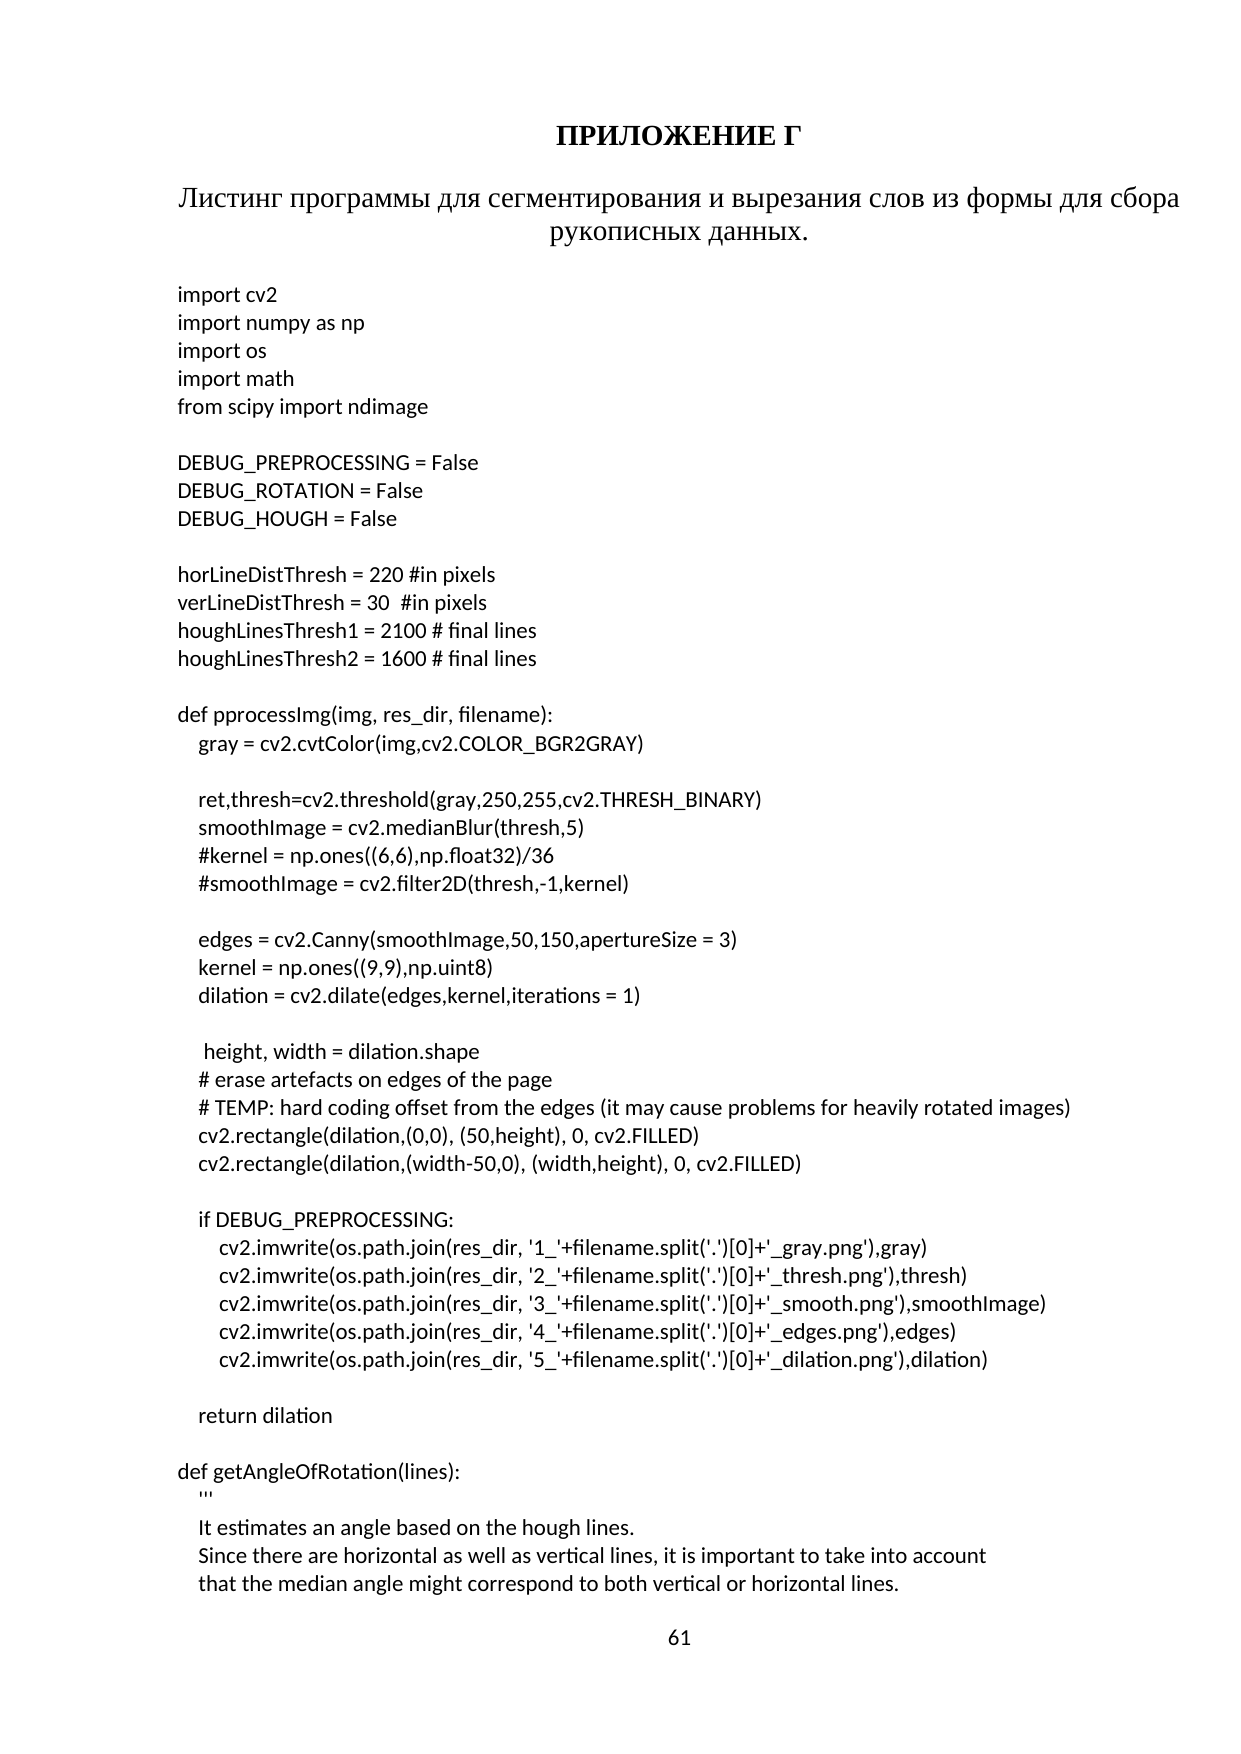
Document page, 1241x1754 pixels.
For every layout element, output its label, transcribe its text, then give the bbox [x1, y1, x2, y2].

text DEBUG_PREPROCESSING = False [177, 448, 1181, 476]
text cv2.imwrite(os.path.join(res_dir, '4_'+filename.split('.')[0]+'_edges.png'),edges) [177, 1317, 1181, 1345]
text def pprocessImg(img, res_dir, filename): [177, 701, 1181, 729]
text ret,thresh=cv2.threshold(gray,250,255,cv2.THRESH_BINARY) [177, 785, 1181, 813]
text cv2.imwrite(os.path.join(res_dir, '3_'+filename.split('.')[0]+'_smooth.png'),smoothImage) [177, 1289, 1181, 1317]
text DEBUG_HOUGH = False [177, 504, 1181, 532]
text Листинг программы для сегментирования и вырезания слов из формы для сбора рукописных данных. [177, 180, 1181, 247]
text that the median angle might correspond to both vertical or horizontal lines. [177, 1569, 1181, 1597]
subtitle ПРИЛОЖЕНИЕ Г [177, 118, 1181, 152]
text Since there are horizontal as well as vertical lines, it is important to take into account [177, 1541, 1181, 1569]
text import numpy as np [177, 308, 1181, 336]
text ''' [177, 1485, 1181, 1513]
text cv2.rectangle(dilation,(0,0), (50,height), 0, cv2.FILLED) [177, 1121, 1181, 1149]
text houghLinesThresh1 = 2100 # final lines [177, 617, 1181, 644]
text #smoothImage = cv2.filter2D(thresh,-1,kernel) [177, 869, 1181, 897]
text dilation = cv2.dilate(edges,kernel,iterations = 1) [177, 981, 1181, 1009]
text # TEMP: hard coding offset from the edges (it may cause problems for heavily rotated images) [177, 1093, 1181, 1121]
text horLineDistThresh = 220 #in pixels [177, 561, 1181, 588]
text import math [177, 364, 1181, 392]
text import cv2 [177, 280, 1181, 308]
text #kernel = np.ones((6,6),np.float32)/36 [177, 841, 1181, 869]
text def getAngleOfRotation(lines): [177, 1457, 1181, 1485]
text kernel = np.ones((9,9),np.uint8) [177, 953, 1181, 981]
text cv2.imwrite(os.path.join(res_dir, '1_'+filename.split('.')[0]+'_gray.png'),gray) [177, 1233, 1181, 1261]
text gray = cv2.cvtColor(img,cv2.COLOR_BGR2GRAY) [177, 729, 1181, 757]
text smoothImage = cv2.medianBlur(thresh,5) [177, 813, 1181, 841]
text houghLinesThresh2 = 1600 # final lines [177, 644, 1181, 673]
text import os [177, 336, 1181, 364]
text if DEBUG_PREPROCESSING: [177, 1205, 1181, 1233]
text return dilation [177, 1401, 1181, 1429]
text cv2.imwrite(os.path.join(res_dir, '2_'+filename.split('.')[0]+'_thresh.png'),thresh) [177, 1261, 1181, 1289]
text # erase artefacts on edges of the page [177, 1065, 1181, 1093]
text from scipy import ndimage [177, 392, 1181, 420]
text It estimates an angle based on the hough lines. [177, 1513, 1181, 1541]
text edges = cv2.Canny(smoothImage,50,150,apertureSize = 3) [177, 925, 1181, 953]
text height, width = dilation.shape [177, 1037, 1181, 1065]
text cv2.rectangle(dilation,(width-50,0), (width,height), 0, cv2.FILLED) [177, 1149, 1181, 1177]
text DEBUG_ROTATION = False [177, 476, 1181, 504]
text verLineDistThresh = 30 #in pixels [177, 588, 1181, 617]
text cv2.imwrite(os.path.join(res_dir, '5_'+filename.split('.')[0]+'_dilation.png'),dilation) [177, 1345, 1181, 1373]
